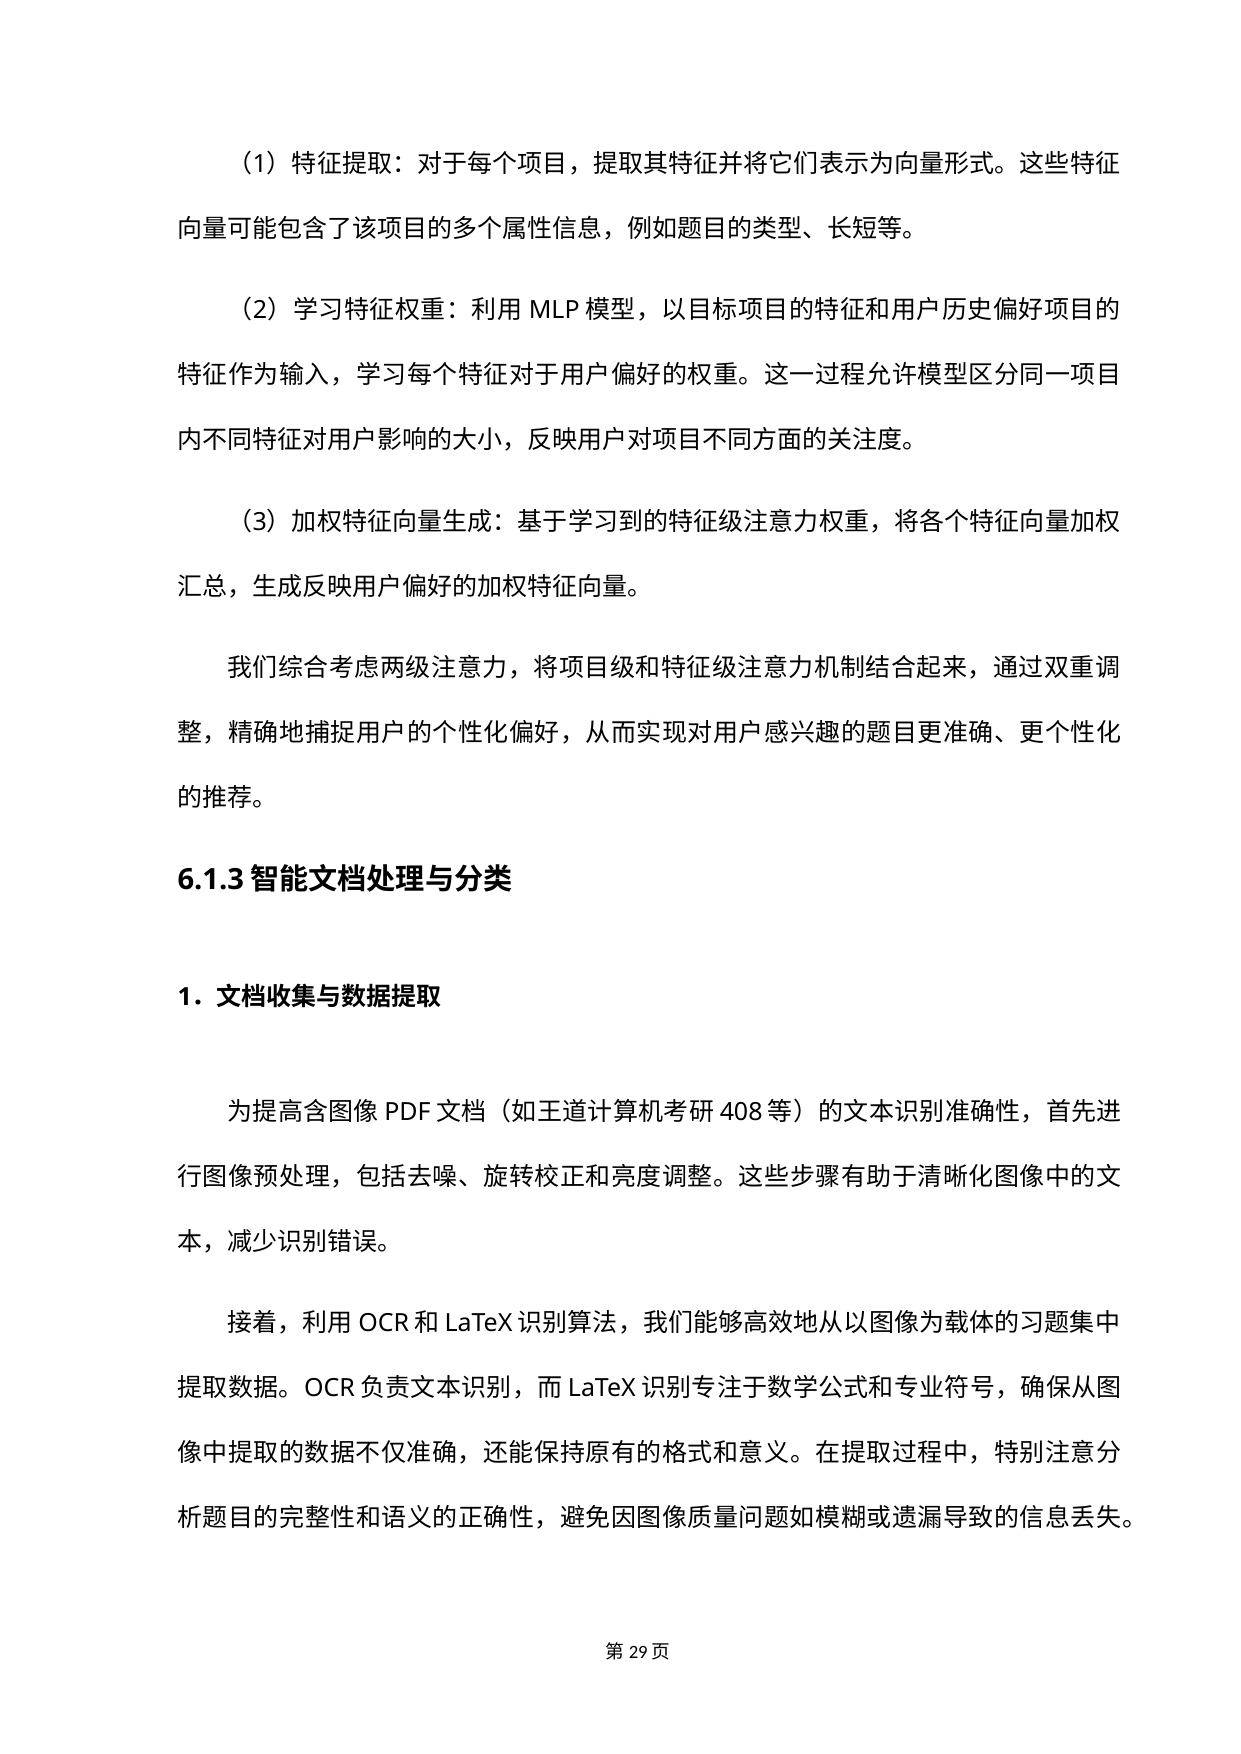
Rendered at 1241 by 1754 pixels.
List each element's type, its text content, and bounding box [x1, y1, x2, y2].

text 我们综合考虑两级注意力，将项目级和特征级注意力机制结合起来，通过双重调整，精确地捕捉用户的个性化偏好，从而实现对用户感兴趣的题目更准确、更个性化的推荐。 [177, 633, 1122, 828]
text 为提高含图像PDF文档（如王道计算机考研408等）的文本识别准确性，首先进行图像预处理，包括去噪、旋转校正和亮度调整。这些步骤有助于清晰化图像中的文本，减少识别错误。 [177, 1077, 1122, 1272]
text （1）特征提取：对于每个项目，提取其特征并将它们表示为向量形式。这些特征向量可能包含了该项目的多个属性信息，例如题目的类型、长短等。 [177, 129, 1122, 259]
text （3）加权特征向量生成：基于学习到的特征级注意力权重，将各个特征向量加权汇总，生成反映用户偏好的加权特征向量。 [177, 487, 1122, 617]
subtitle 1．文档收集与数据提取 [177, 962, 1122, 1027]
subtitle 6.1.3智能文档处理与分类 [177, 844, 1122, 909]
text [177, 1288, 1122, 1548]
text （2）学习特征权重：利用MLP模型，以目标项目的特征和用户历史偏好项目的特征作为输入，学习每个特征对于用户偏好的权重。这一过程允许模型区分同一项目内不同特征对用户影响的大小，反映用户对项目不同方面的关注度。 [177, 275, 1122, 470]
